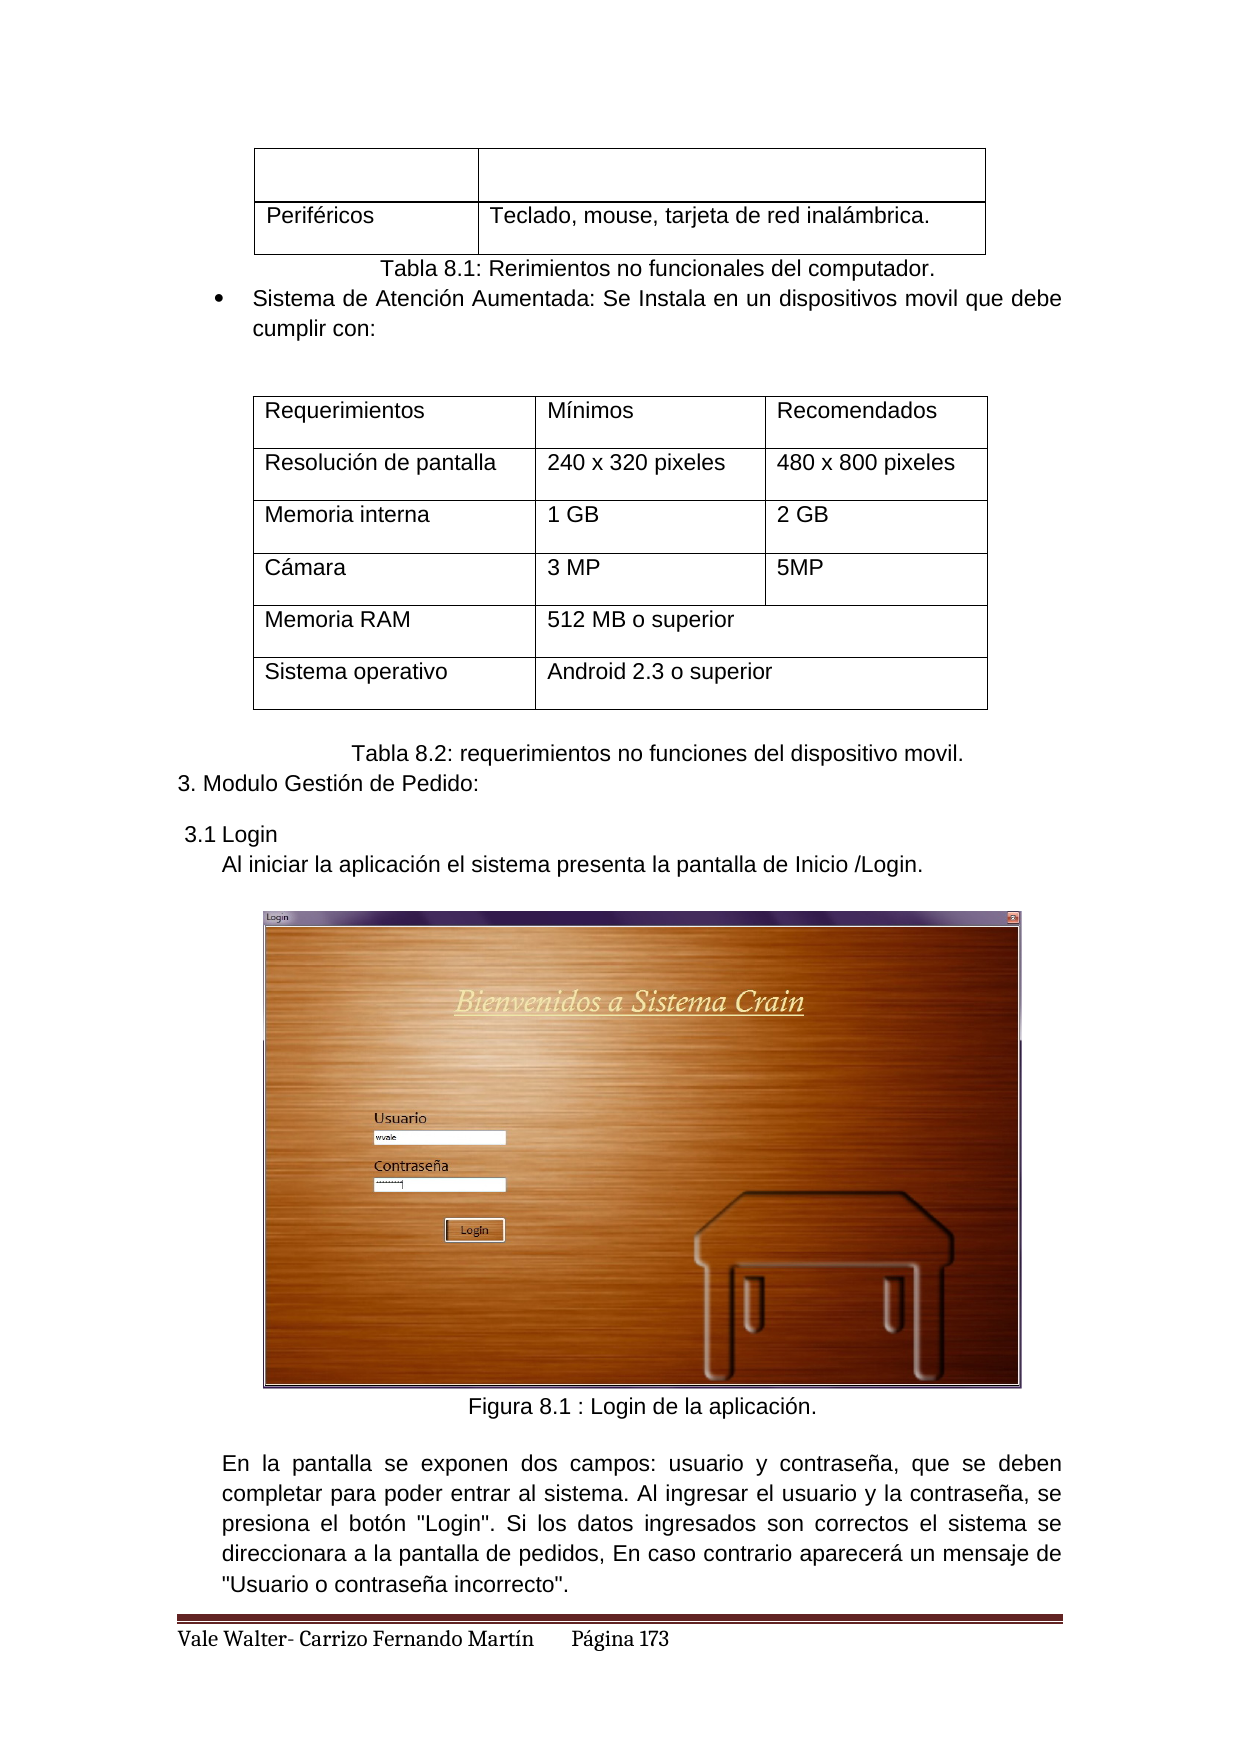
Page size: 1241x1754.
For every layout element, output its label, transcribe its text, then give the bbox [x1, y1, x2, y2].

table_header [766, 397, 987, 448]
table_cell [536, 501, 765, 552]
text Al iniciar la aplicación el sistema presenta la pantalla de Inicio /Login. [222, 851, 1063, 878]
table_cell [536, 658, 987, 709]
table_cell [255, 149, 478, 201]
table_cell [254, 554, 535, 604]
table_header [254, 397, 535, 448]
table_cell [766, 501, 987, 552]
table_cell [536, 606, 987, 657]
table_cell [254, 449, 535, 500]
text Figura 8.1 : Login de la aplicación. [222, 1393, 1063, 1419]
text Tabla 8.1: Rerimientos no funcionales del computador. [252, 254, 1063, 281]
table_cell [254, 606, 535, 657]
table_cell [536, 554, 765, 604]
list Login [184, 821, 1063, 847]
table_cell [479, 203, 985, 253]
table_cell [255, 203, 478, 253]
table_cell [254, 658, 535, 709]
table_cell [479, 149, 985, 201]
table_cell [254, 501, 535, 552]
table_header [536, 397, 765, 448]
picture [263, 911, 1022, 1389]
text 3. Modulo Gestión de Pedido: [177, 770, 1063, 796]
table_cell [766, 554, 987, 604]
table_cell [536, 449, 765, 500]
list Sistema de Atención Aumentada: Se Instala en un dispositivos movil que debe cumplir con: [215, 285, 1063, 341]
text Tabla 8.2: requerimientos no funciones del dispositivo movil. [252, 740, 1063, 766]
text En la pantalla se exponen dos campos: usuario y contraseña, que se deben completar para poder entrar al sistema. Al ingresar el usuario y la contraseña, se presiona el botón "Login". Si los datos ingresados son correctos el sistema se direccionara a la pantalla de pedidos, En caso contrario aparecerá un mensaje de "Usuario o contraseña incorrecto". [222, 1450, 1063, 1597]
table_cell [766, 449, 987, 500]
